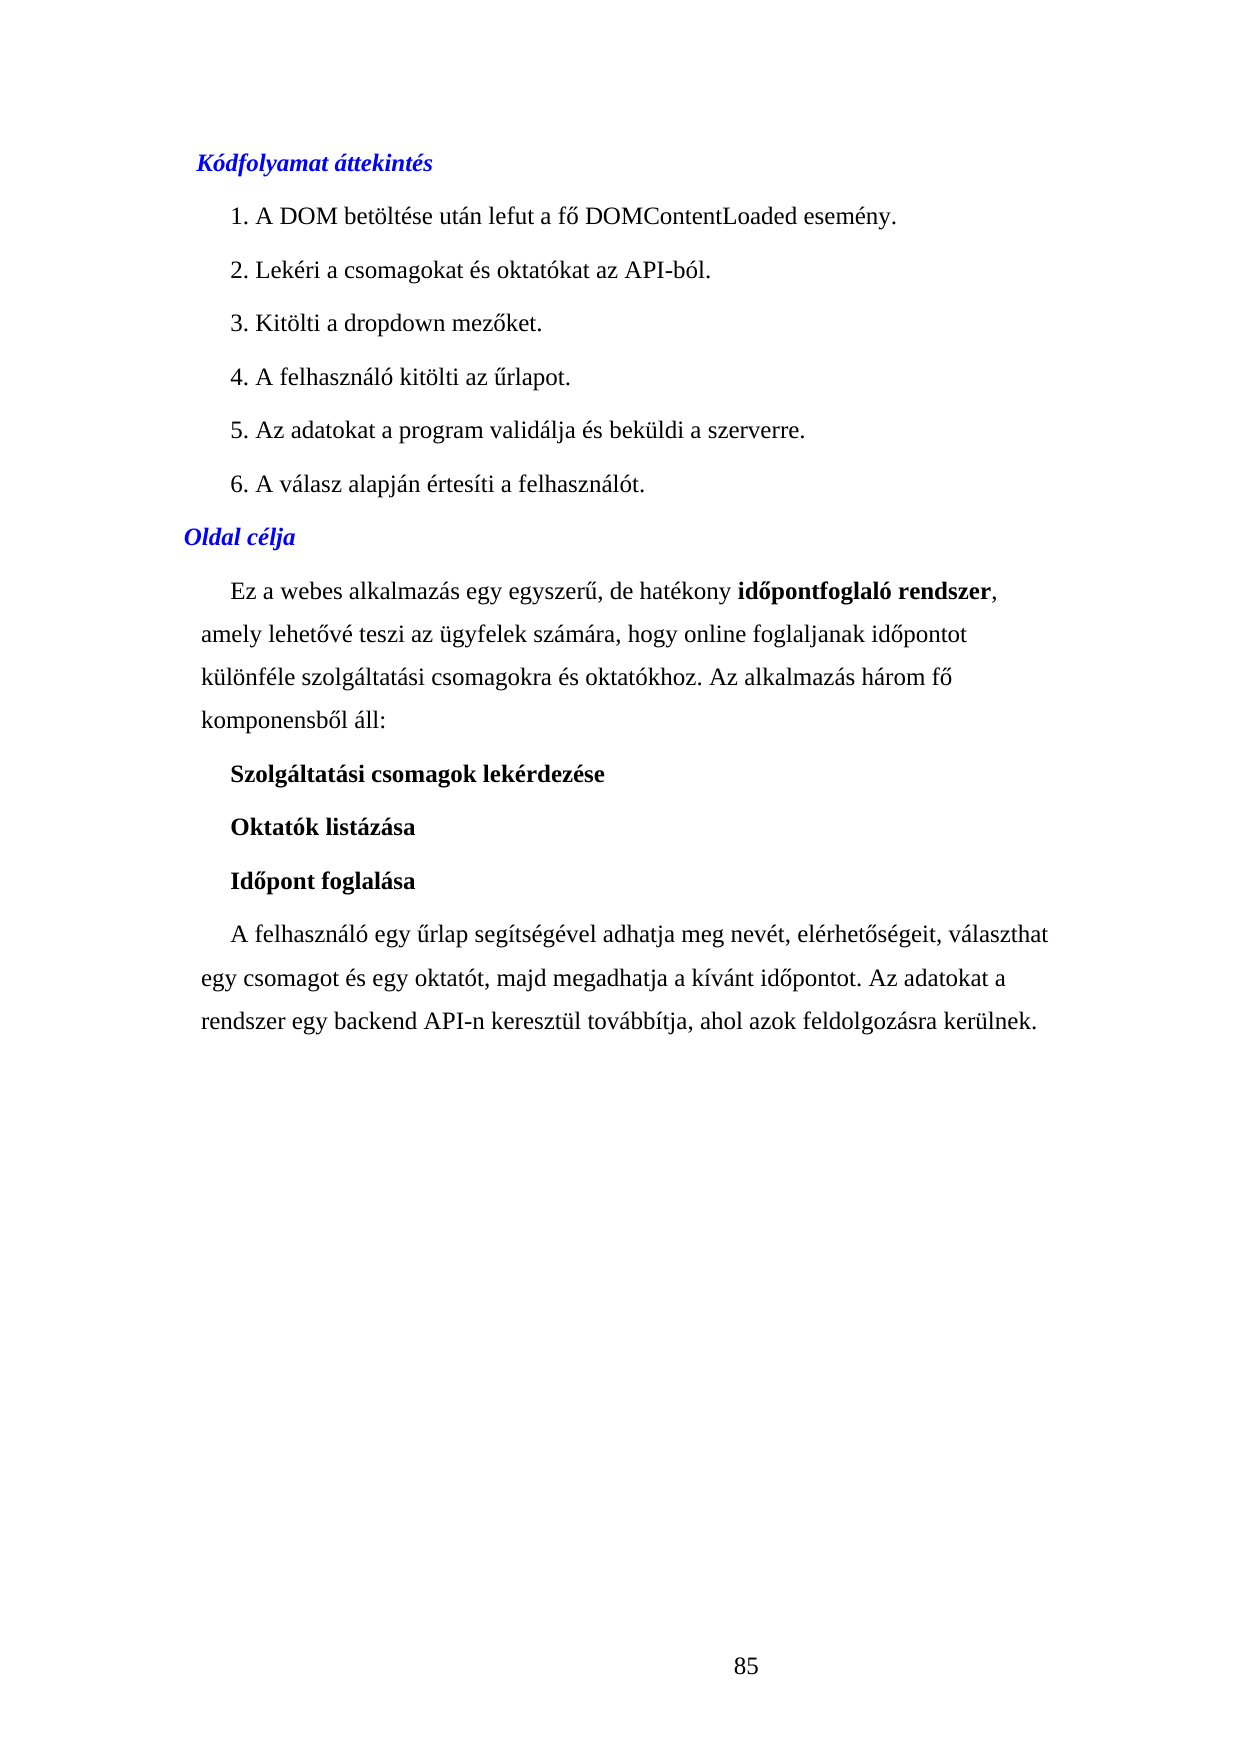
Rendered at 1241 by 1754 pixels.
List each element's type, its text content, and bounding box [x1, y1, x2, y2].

text Oktatók listázása [201, 812, 1063, 841]
text 2. Lekéri a csomagokat és oktatókat az API-ból. [201, 255, 1063, 283]
text Szolgáltatási csomagok lekérdezése [201, 759, 1063, 788]
text Időpont foglalása [201, 866, 1063, 895]
text 4. A felhasználó kitölti az űrlapot. [201, 362, 1063, 391]
text 1. A DOM betöltése után lefut a fő DOMContentLoaded esemény. [201, 201, 1063, 230]
subtitle Oldal célja [171, 522, 1093, 551]
text 6. A válasz alapján értesíti a felhasználót. [201, 469, 1063, 498]
subtitle Kódfolyamat áttekintés [171, 148, 1093, 176]
text 5. Az adatokat a program validálja és beküldi a szerverre. [201, 415, 1063, 444]
text 3. Kitölti a dropdown mezőket. [201, 308, 1063, 337]
text Ez a webes alkalmazás egy egyszerű, de hatékony időpontfoglaló rendszer, amely lehetővé teszi az ügyfelek számára, hogy online foglaljanak időpontot különféle szolgáltatási csomagokra és oktatókhoz. Az alkalmazás három fő komponensből áll: [201, 576, 1063, 734]
text A felhasználó egy űrlap segítségével adhatja meg nevét, elérhetőségeit, választhat egy csomagot és egy oktatót, majd megadhatja a kívánt időpontot. Az adatokat a rendszer egy backend API-n keresztül továbbítja, ahol azok feldolgozásra kerülnek. [201, 919, 1063, 1034]
